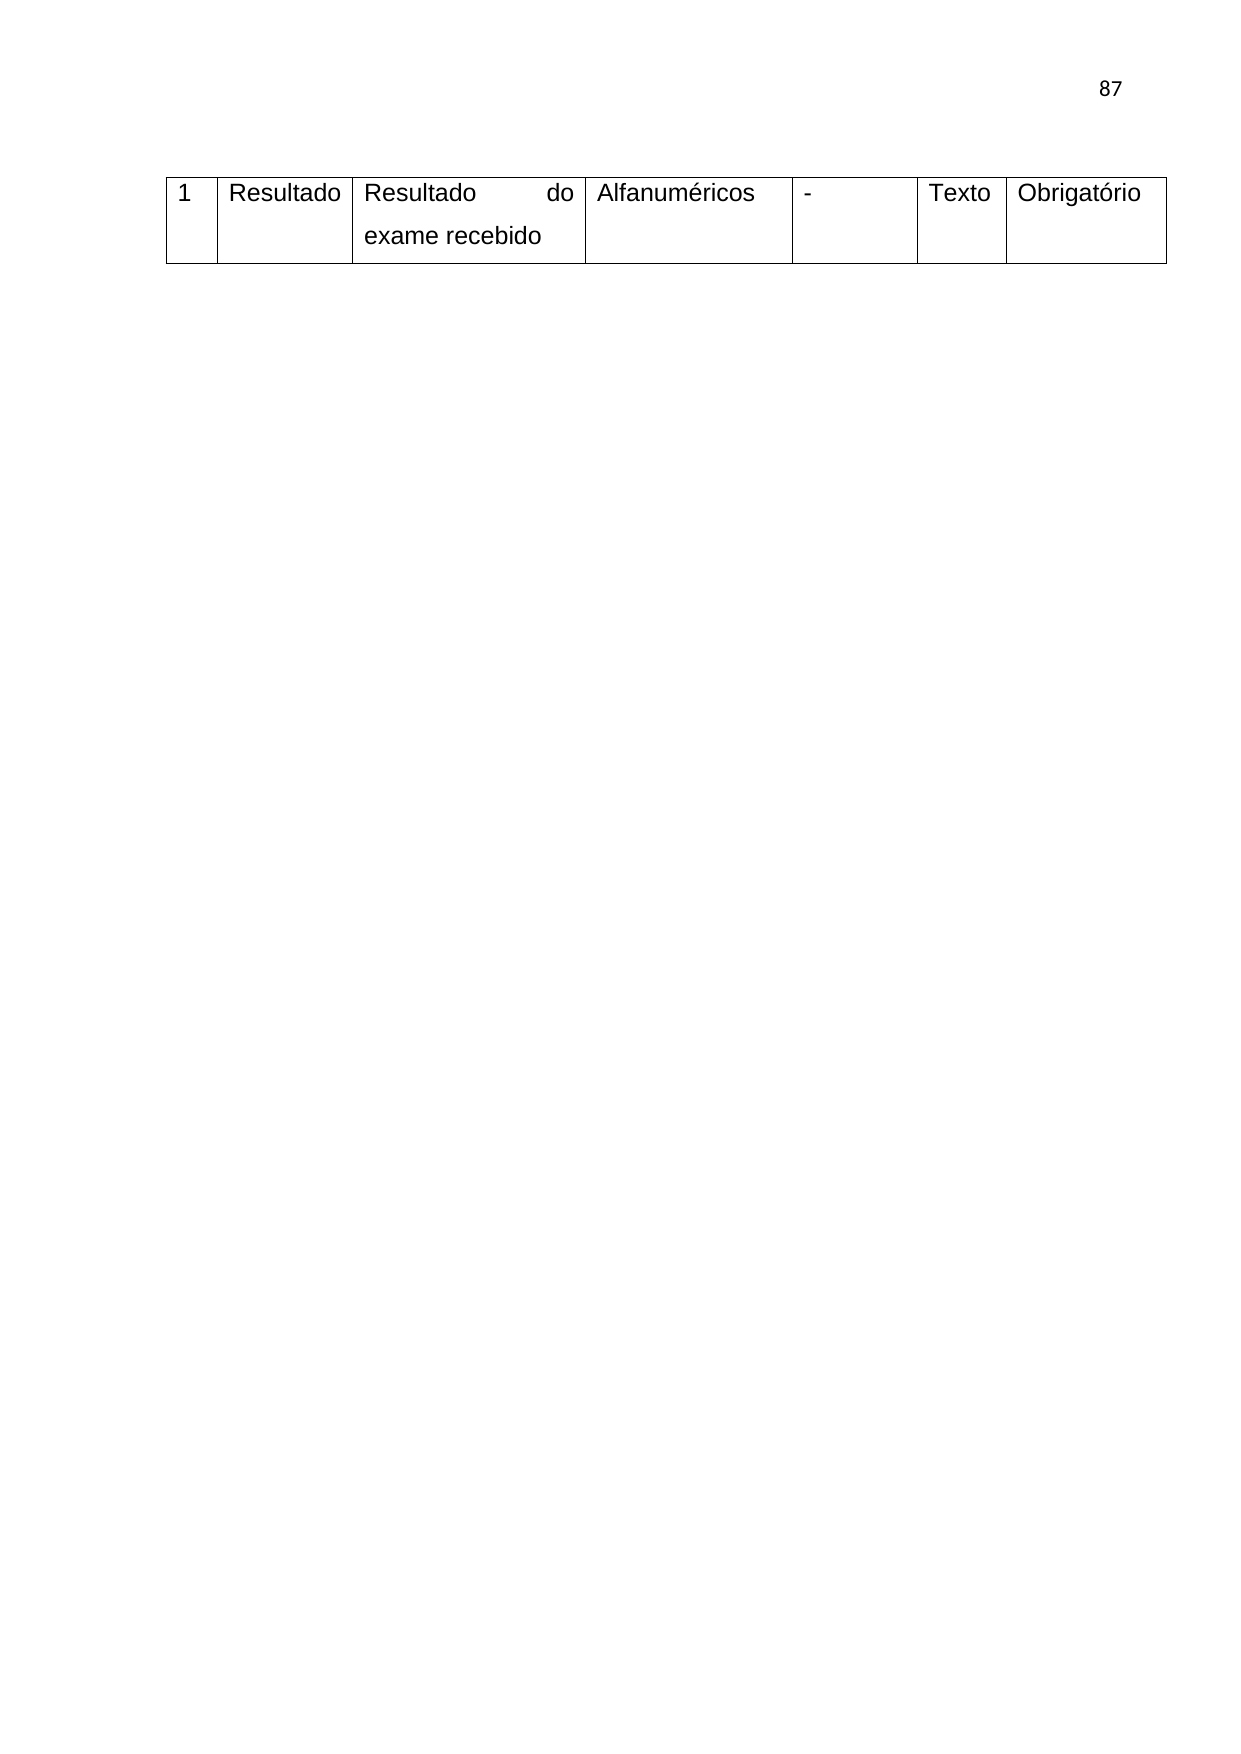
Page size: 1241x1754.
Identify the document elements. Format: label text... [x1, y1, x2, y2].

table_cell - [793, 178, 917, 263]
table_cell Obrigatório [1007, 178, 1166, 263]
table_cell Resultado do exame recebido [353, 178, 585, 263]
table_cell Texto [918, 178, 1006, 263]
table_cell Resultado [218, 178, 352, 263]
table_cell Alfanuméricos [586, 178, 792, 263]
table_cell 1 [167, 178, 217, 263]
